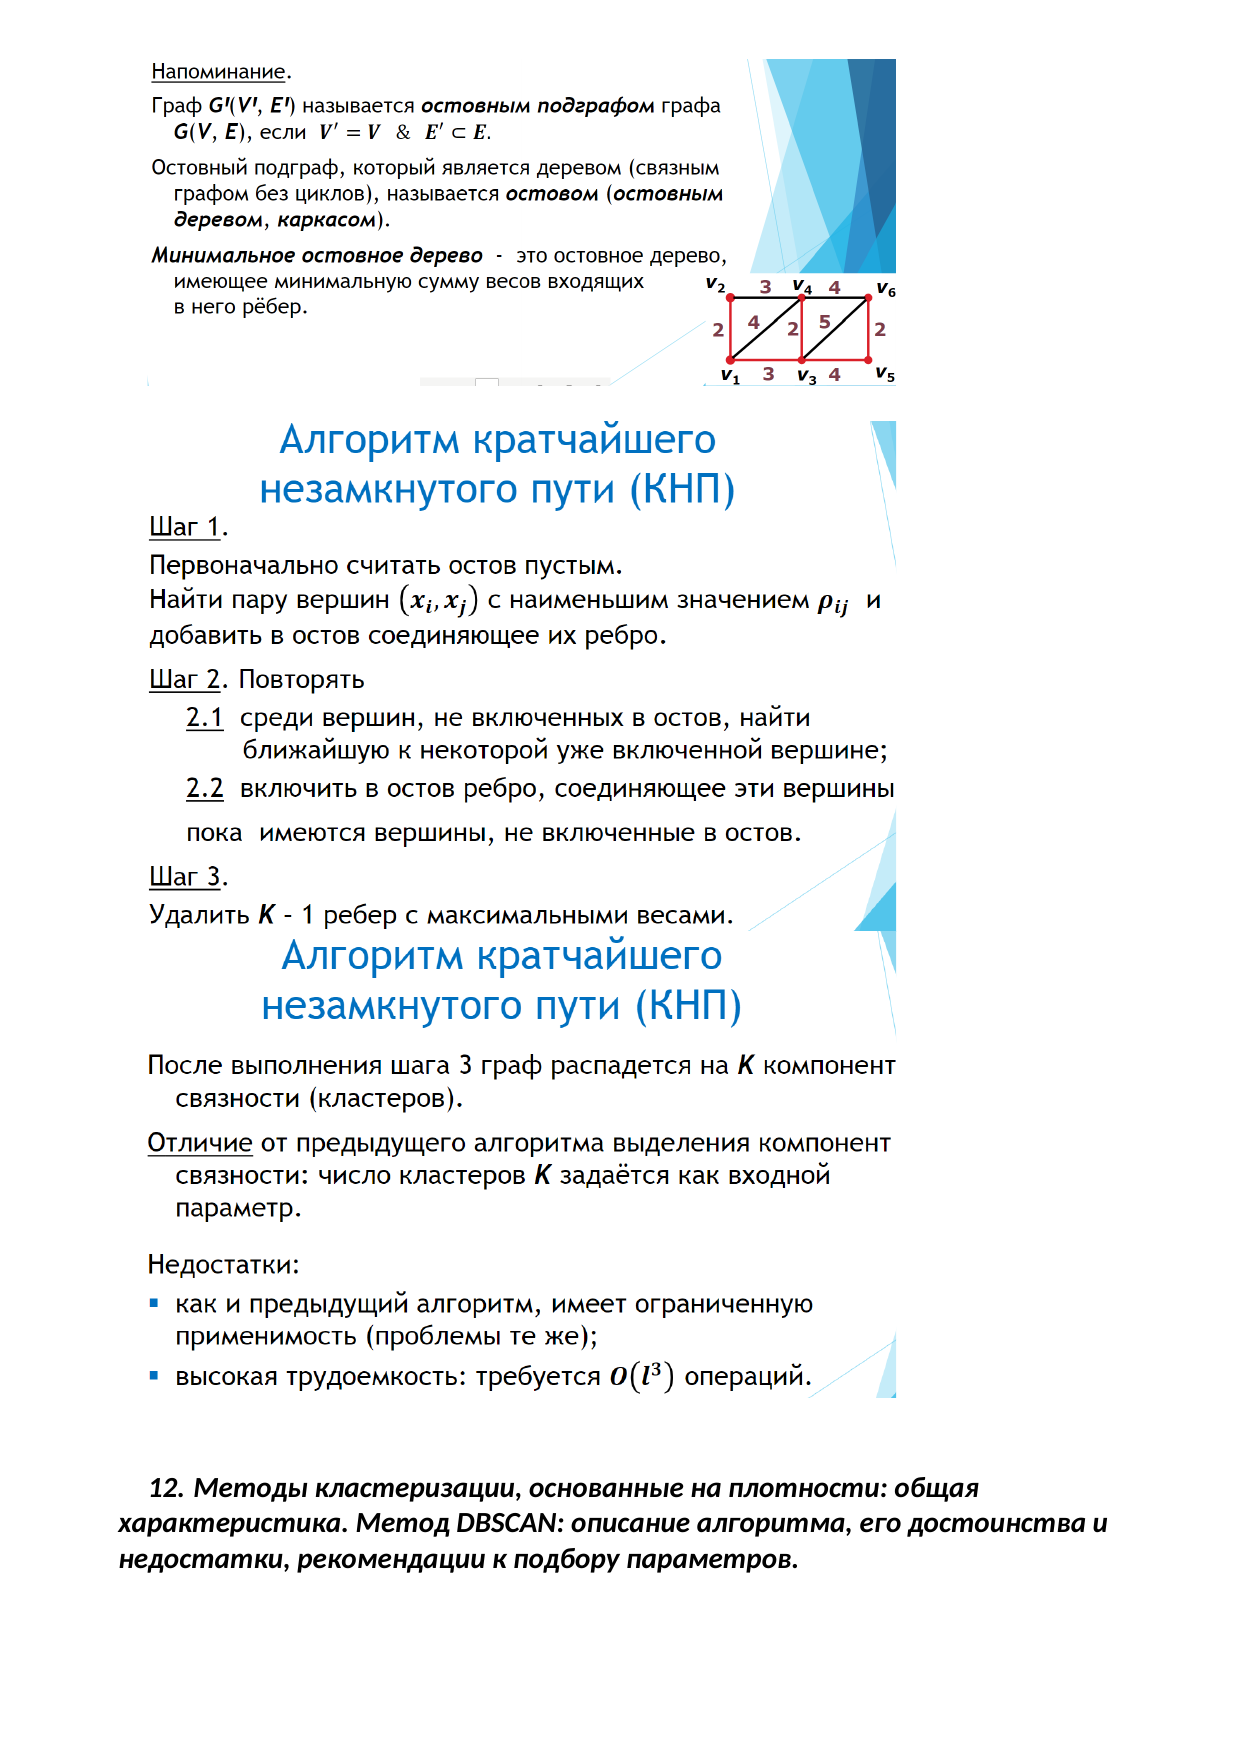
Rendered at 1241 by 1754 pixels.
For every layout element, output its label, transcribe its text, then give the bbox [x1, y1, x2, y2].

picture [147, 421, 897, 1398]
picture [147, 59, 896, 386]
list Методы кластеризации, основанные на плотности: общая характеристика. Метод DBSCAN: описание алгоритма, его достоинства и недостатки, рекомендации к подбору параметров. [118, 1469, 1152, 1576]
